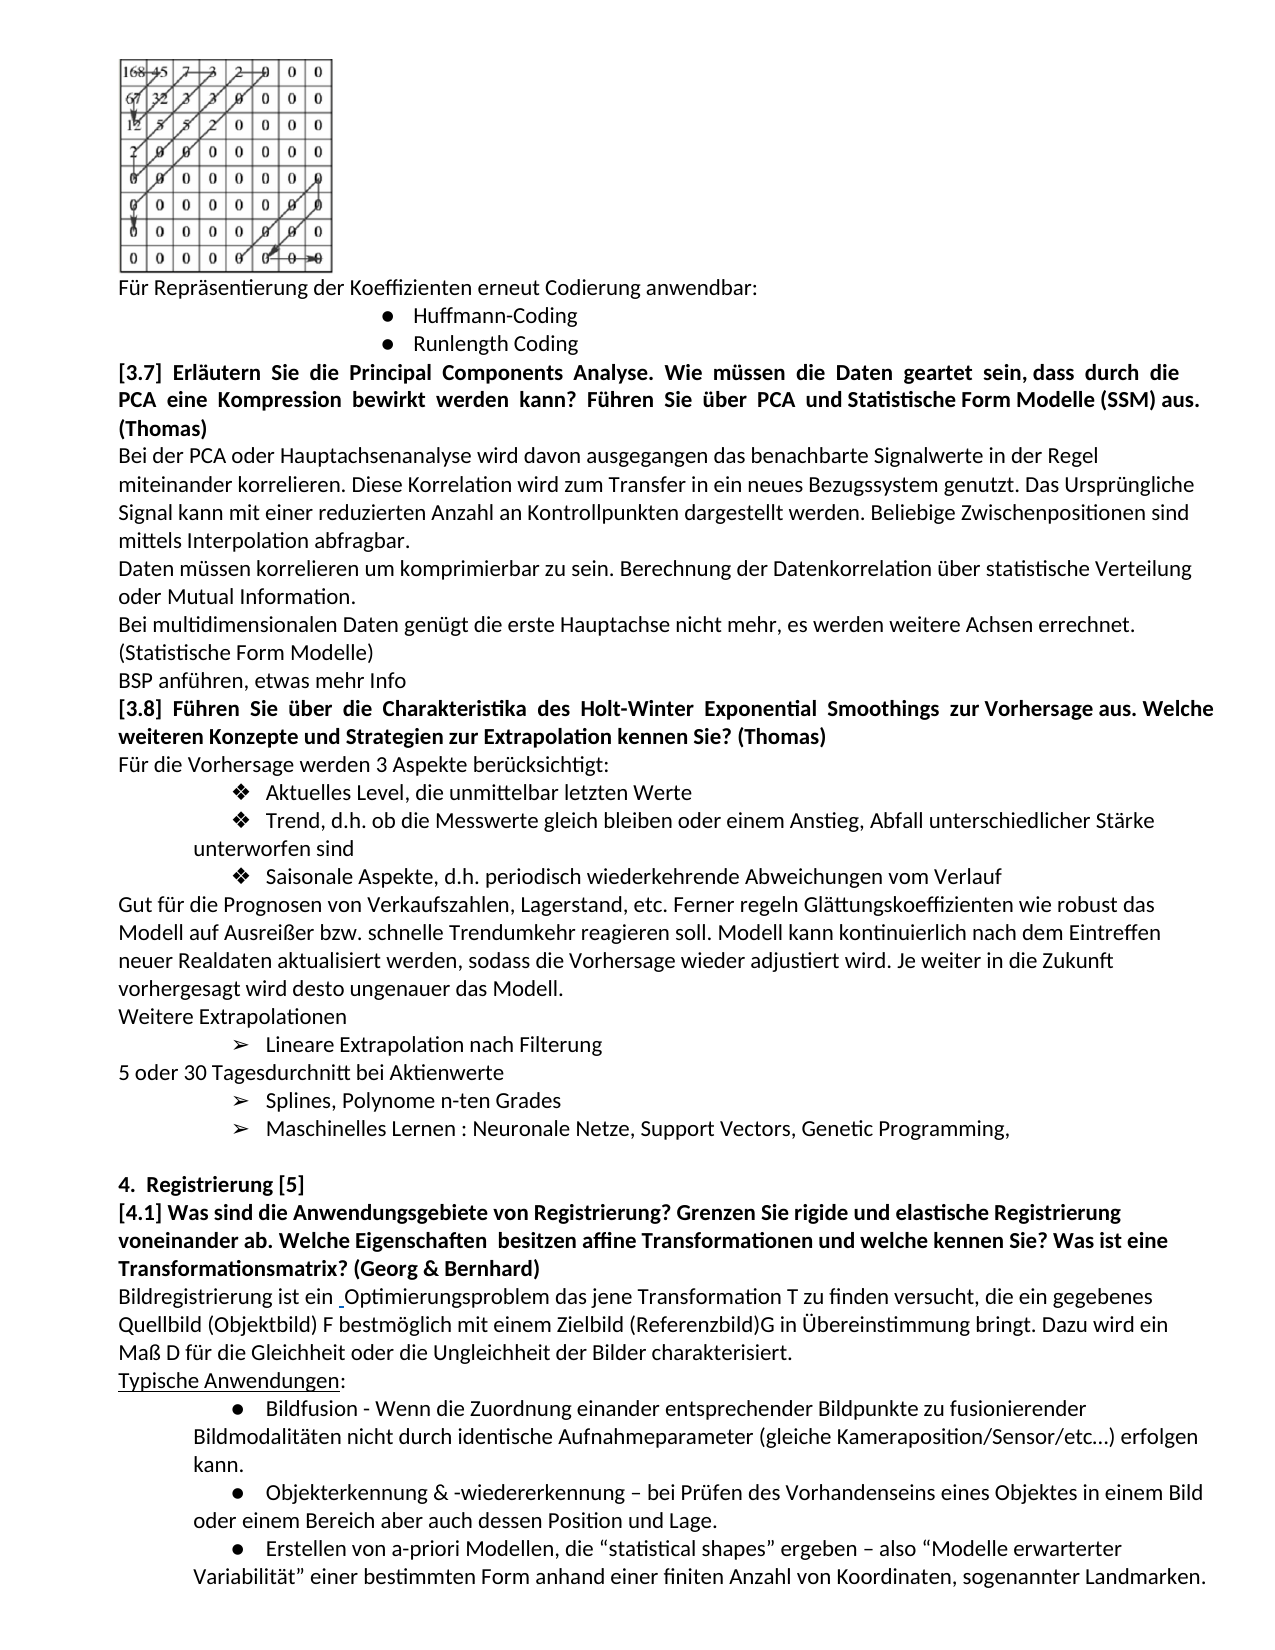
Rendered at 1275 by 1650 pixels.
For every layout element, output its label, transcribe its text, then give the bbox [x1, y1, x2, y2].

text Bei der PCA oder Hauptachsenanalyse wird davon ausgegangen das benachbarte Signalwerte in der Regel miteinander korrelieren. Diese Korrelation wird zum Transfer in ein neues Bezugssystem genutzt. Das Ursprüngliche Signal kann mit einer reduzierten Anzahl an Kontrollpunkten dargestellt werden. Beliebige Zwischenpositionen sind mittels Interpolation abfragbar. [118, 442, 1216, 554]
list Saisonale Aspekte, d.h. periodisch wiederkehrende Abweichungen vom Verlauf [193, 862, 1216, 890]
list Maschinelles Lernen : Neuronale Netze, Support Vectors, Genetic Programming, [193, 1114, 1216, 1142]
text Für Repräsentierung der Koeffizienten erneut Codierung anwendbar: [118, 273, 1216, 302]
text 5 oder 30 Tagesdurchnitt bei Aktienwerte [118, 1058, 1216, 1086]
list Splines, Polynome n-ten Grades [193, 1086, 1216, 1114]
list Huffmann-Coding [268, 302, 1216, 329]
text Gut für die Prognosen von Verkaufszahlen, Lagerstand, etc. Ferner regeln Glättungskoeffizienten wie robust das Modell auf Ausreißer bzw. schnelle Trendumkehr reagieren soll. Modell kann kontinuierlich nach dem Eintreffen neuer Realdaten aktualisiert werden, sodass die Vorhersage wieder adjustiert wird. Je weiter in die Zukunft vorhergesagt wird desto ungenauer das Modell. [118, 890, 1216, 1002]
list Lineare Extrapolation nach Filterung [193, 1030, 1216, 1058]
list Objekterkennung & -wiedererkennung – bei Prüfen des Vorhandenseins eines Objektes in einem Bild oder einem Bereich aber auch dessen Position und Lage. [193, 1478, 1216, 1534]
text [3.7] Erläutern Sie die Principal Components Analyse. Wie müssen die Daten geartet sein, dass durch die PCA eine Kompression bewirkt werden kann? Führen Sie über PCA und Statistische Form Modelle (SSM) aus. (Thomas) [118, 358, 1216, 442]
list Bildfusion - Wenn die Zuordnung einander entsprechender Bildpunkte zu fusionierender Bildmodalitäten nicht durch identische Aufnahmeparameter (gleiche Kameraposition/Sensor/etc…) erfolgen kann. [193, 1394, 1216, 1478]
list Trend, d.h. ob die Messwerte gleich bleiben oder einem Anstieg, Abfall unterschiedlicher Stärke unterworfen sind [193, 806, 1216, 862]
text Für die Vorhersage werden 3 Aspekte berücksichtigt: [118, 750, 1216, 778]
list Erstellen von a-priori Modellen, die “statistical shapes” ergeben – also “Modelle erwarterter Variabilität” einer bestimmten Form anhand einer finiten Anzahl von Koordinaten, sogenannter Landmarken. [193, 1534, 1216, 1591]
text 4. Registrierung [5] [118, 1170, 1216, 1198]
text Typische Anwendungen: [118, 1366, 1216, 1394]
text Bei multidimensionalen Daten genügt die erste Hauptachse nicht mehr, es werden weitere Achsen errechnet.(Statistische Form Modelle) [118, 610, 1216, 666]
text [4.1] Was sind die Anwendungsgebiete von Registrierung? Grenzen Sie rigide und elastische Registrierung voneinander ab. Welche Eigenschaften besitzen affine Transformationen und welche kennen Sie? Was ist eine Transformationsmatrix? (Georg & Bernhard) [118, 1198, 1216, 1282]
picture [118, 59, 336, 274]
text Daten müssen korrelieren um komprimierbar zu sein. Berechnung der Datenkorrelation über statistische Verteilung oder Mutual Information. [118, 554, 1216, 610]
list Runlength Coding [268, 329, 1216, 358]
text BSP anführen, etwas mehr Info [118, 666, 1216, 694]
text [3.8] Führen Sie über die Charakteristika des Holt-Winter Exponential Smoothings zur Vorhersage aus. Welche weiteren Konzepte und Strategien zur Extrapolation kennen Sie? (Thomas) [118, 694, 1216, 750]
text Weitere Extrapolationen [118, 1002, 1216, 1030]
list Aktuelles Level, die unmittelbar letzten Werte [193, 778, 1216, 806]
text Bildregistrierung ist ein Optimierungsproblem das jene Transformation T zu finden versucht, die ein gegebenes Quellbild (Objektbild) F bestmöglich mit einem Zielbild (Referenzbild)G in Übereinstimmung bringt. Dazu wird ein Maß D für die Gleichheit oder die Ungleichheit der Bilder charakterisiert. [118, 1282, 1216, 1366]
